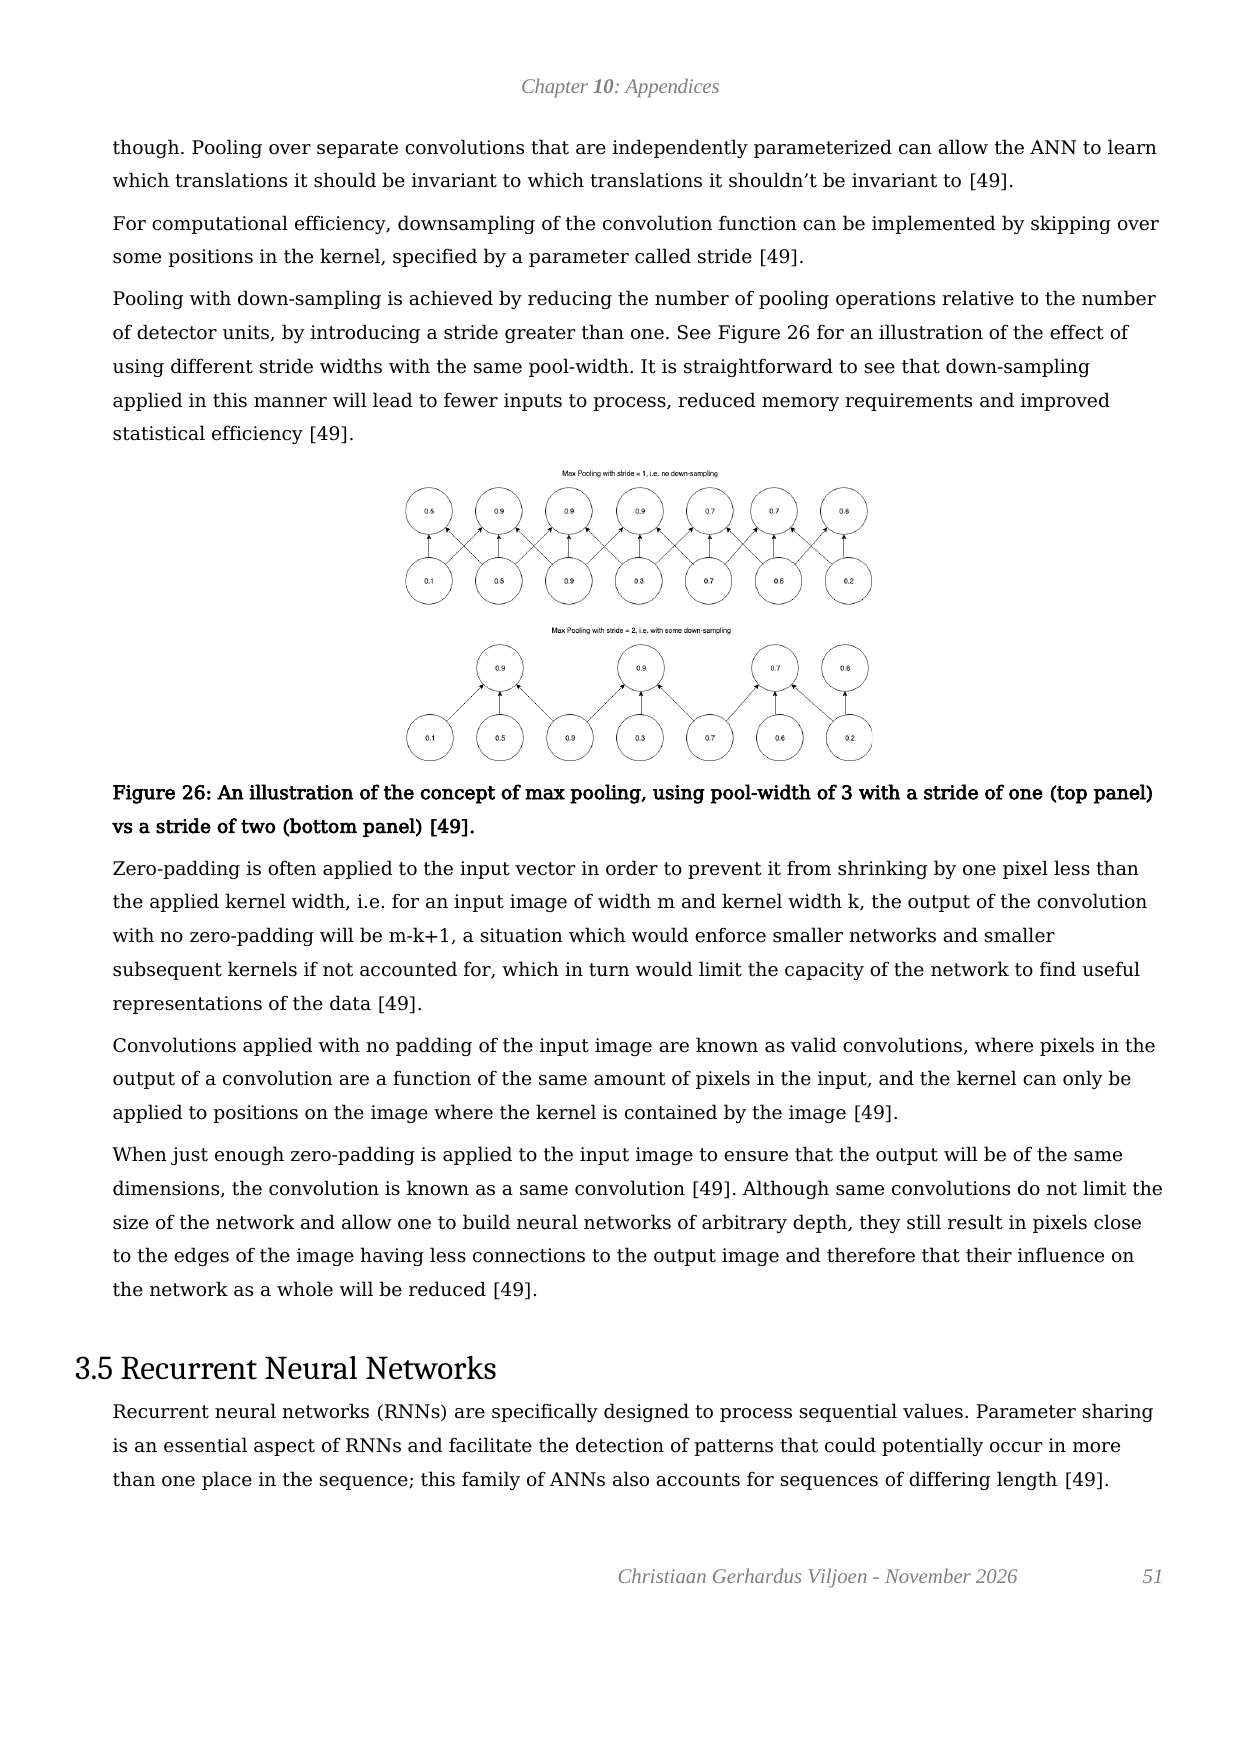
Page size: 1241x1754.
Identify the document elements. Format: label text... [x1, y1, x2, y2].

text Recurrent neural networks (RNNs) are specifically designed to process sequential values. Parameter sharing is an essential aspect of RNNs and facilitate the detection of patterns that could potentially occur in more than one place in the sequence; this family of ANNs also accounts for sequences of differing length . [112, 1400, 1165, 1490]
text When just enough zero-padding is applied to the input image to ensure that the output will be of the same dimensions, the convolution is known as a same convolution . Although same convolutions do not limit the size of the network and allow one to build neural networks of arbitrary depth, they still result in pixels close to the edges of the image having less connections to the output image and therefore that their influence on the network as a whole will be reduced . [112, 1143, 1165, 1301]
subtitle Recurrent Neural Networks [75, 1349, 1165, 1388]
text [112, 135, 1165, 192]
text Pooling with down-sampling is achieved by reducing the number of pooling operations relative to the number of detector units, by introducing a stride greater than one. See Figure 26 for an illustration of the effect of using different stride widths with the same pool-width. It is straightforward to see that down-sampling applied in this manner will lead to fewer inputs to process, reduced memory requirements and improved statistical efficiency . [112, 287, 1165, 444]
text Figure 26: An illustration of the concept of max pooling, using pool-width of 3 with a stride of one (top panel) vs a stride of two (bottom panel). [112, 781, 1165, 837]
text Convolutions applied with no padding of the input image are known as valid convolutions, where pixels in the output of a convolution are a function of the same amount of pixels in the input, and the kernel can only be applied to positions on the image where the kernel is contained by the image . [112, 1033, 1165, 1123]
text For computational efficiency, downsampling of the convolution function can be implemented by skipping over some positions in the kernel, specified by a parameter called stride . [112, 211, 1165, 267]
text Zero-padding is often applied to the input vector in order to prevent it from shrinking by one pixel less than the applied kernel width, i.e. for an input image of width m and kernel width k, the output of the convolution with no zero-padding will be m-k+1, a situation which would enforce smaller networks and smaller subsequent kernels if not accounted for, which in turn would limit the capacity of the network to find useful representations of the data . [112, 856, 1165, 1014]
picture [405, 464, 873, 761]
